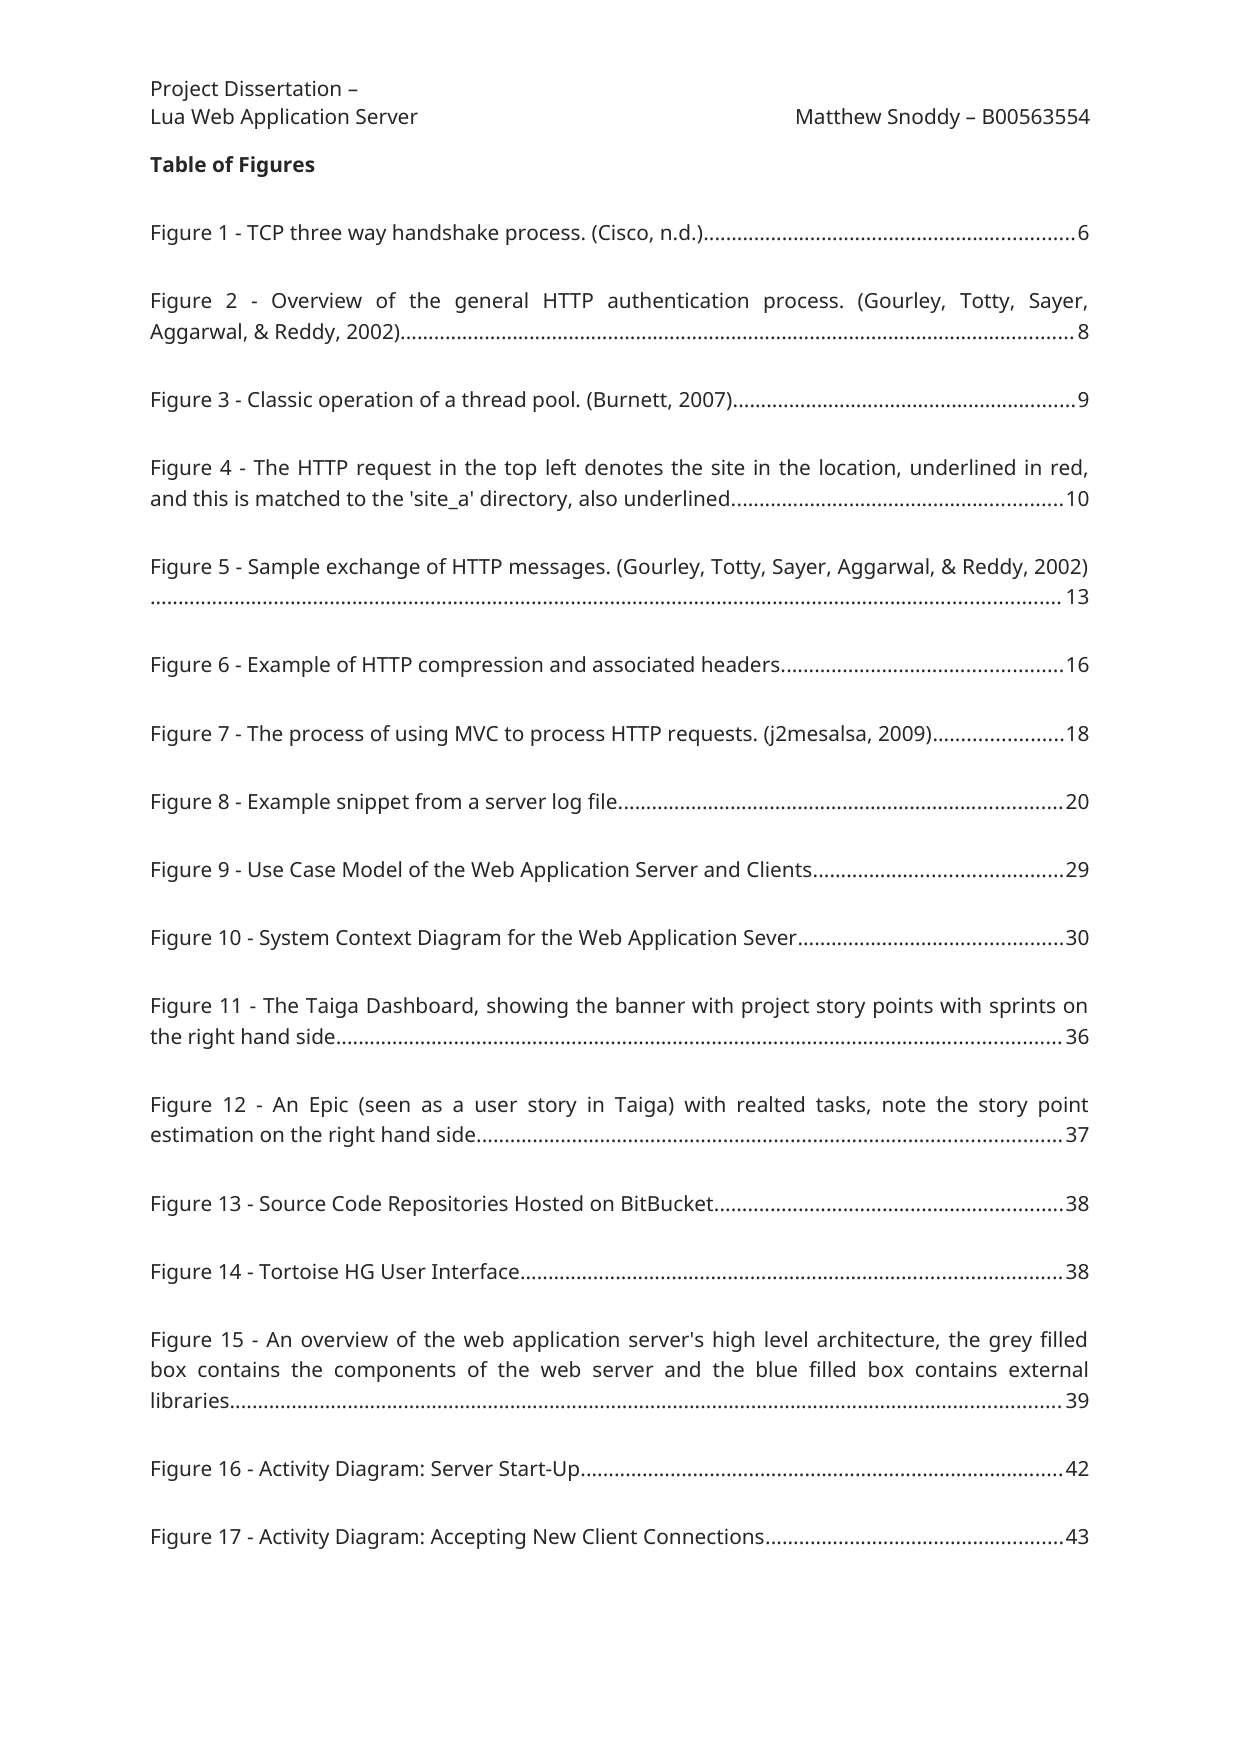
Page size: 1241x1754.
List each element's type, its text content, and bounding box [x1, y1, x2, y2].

text Figure 17 - Activity Diagram: Accepting New Client Connections 43 [150, 1522, 1090, 1551]
text Figure 12 - An Epic (seen as a user story in Taiga) with realted tasks, note the story point estimation on the right hand side. 37 [150, 1090, 1090, 1149]
text Figure 8 - Example snippet from a server log file. 20 [150, 787, 1090, 815]
text Figure 6 - Example of HTTP compression and associated headers. 16 [150, 651, 1090, 679]
text Figure 11 - The Taiga Dashboard, showing the banner with project story points with sprints on the right hand side. 36 [150, 991, 1090, 1050]
text Figure 5 - Sample exchange of HTTP messages. (Gourley, Totty, Sayer, Aggarwal, & Reddy, 2002) 13 [150, 552, 1090, 611]
text Figure 7 - The process of using MVC to process HTTP requests. (j2mesalsa, 2009) 18 [150, 719, 1090, 747]
text Figure 15 - An overview of the web application server's high level architecture, the grey filled box contains the components of the web server and the blue filled box contains external libraries. 39 [150, 1325, 1090, 1415]
text Figure 4 - The HTTP request in the top left denotes the site in the location, underlined in red, and this is matched to the 'site_a' directory, also underlined. 10 [150, 453, 1090, 512]
text Figure 9 - Use Case Model of the Web Application Server and Clients 29 [150, 855, 1090, 883]
text Figure 16 - Activity Diagram: Server Start-Up 42 [150, 1454, 1090, 1483]
text Figure 3 - Classic operation of a thread pool. (Burnett, 2007) 9 [150, 385, 1090, 413]
text Figure 14 - Tortoise HG User Interface 38 [150, 1257, 1090, 1285]
text Figure 10 - System Context Diagram for the Web Application Sever 30 [150, 923, 1090, 952]
text Figure 2 - Overview of the general HTTP authentication process. (Gourley, Totty, Sayer, Aggarwal, & Reddy, 2002) 8 [150, 286, 1090, 345]
text Figure 13 - Source Code Repositories Hosted on BitBucket 38 [150, 1189, 1090, 1217]
text Table of Figures [150, 150, 1090, 178]
text Figure 1 - TCP three way handshake process. (Cisco, n.d.) 6 [150, 218, 1090, 247]
